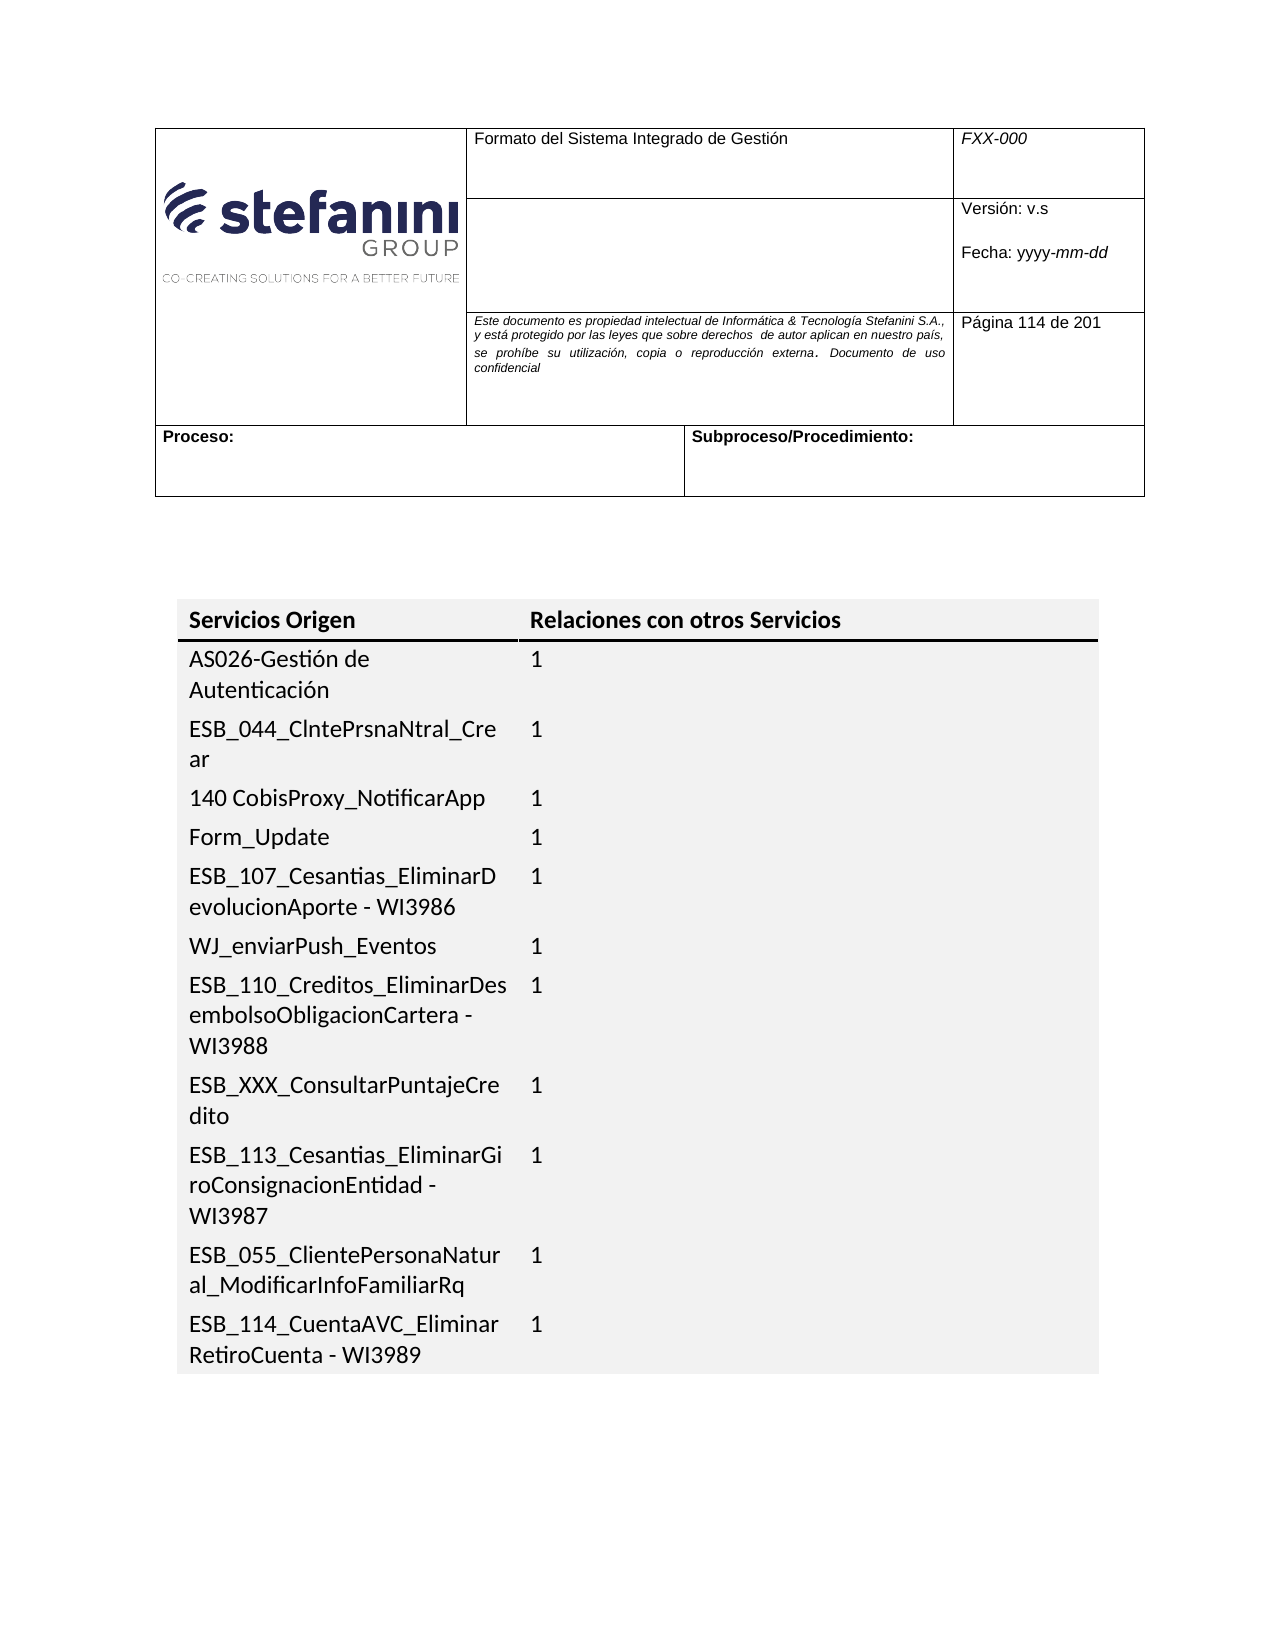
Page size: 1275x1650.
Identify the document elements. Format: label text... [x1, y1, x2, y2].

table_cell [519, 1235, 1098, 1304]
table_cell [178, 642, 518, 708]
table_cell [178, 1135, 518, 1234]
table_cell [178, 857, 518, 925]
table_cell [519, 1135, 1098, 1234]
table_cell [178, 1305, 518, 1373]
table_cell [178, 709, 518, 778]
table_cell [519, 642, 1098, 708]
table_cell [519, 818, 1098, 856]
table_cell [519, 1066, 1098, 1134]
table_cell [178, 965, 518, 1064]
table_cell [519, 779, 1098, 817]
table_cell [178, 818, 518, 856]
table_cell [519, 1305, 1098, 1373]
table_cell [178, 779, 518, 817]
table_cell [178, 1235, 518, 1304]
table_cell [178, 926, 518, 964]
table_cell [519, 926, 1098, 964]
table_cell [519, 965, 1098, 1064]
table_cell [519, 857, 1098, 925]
picture [162, 182, 460, 286]
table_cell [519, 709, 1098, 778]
table_header Relaciones con otros Servicios [519, 600, 1098, 638]
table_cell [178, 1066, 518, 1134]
table_header Servicios Origen [178, 600, 518, 638]
